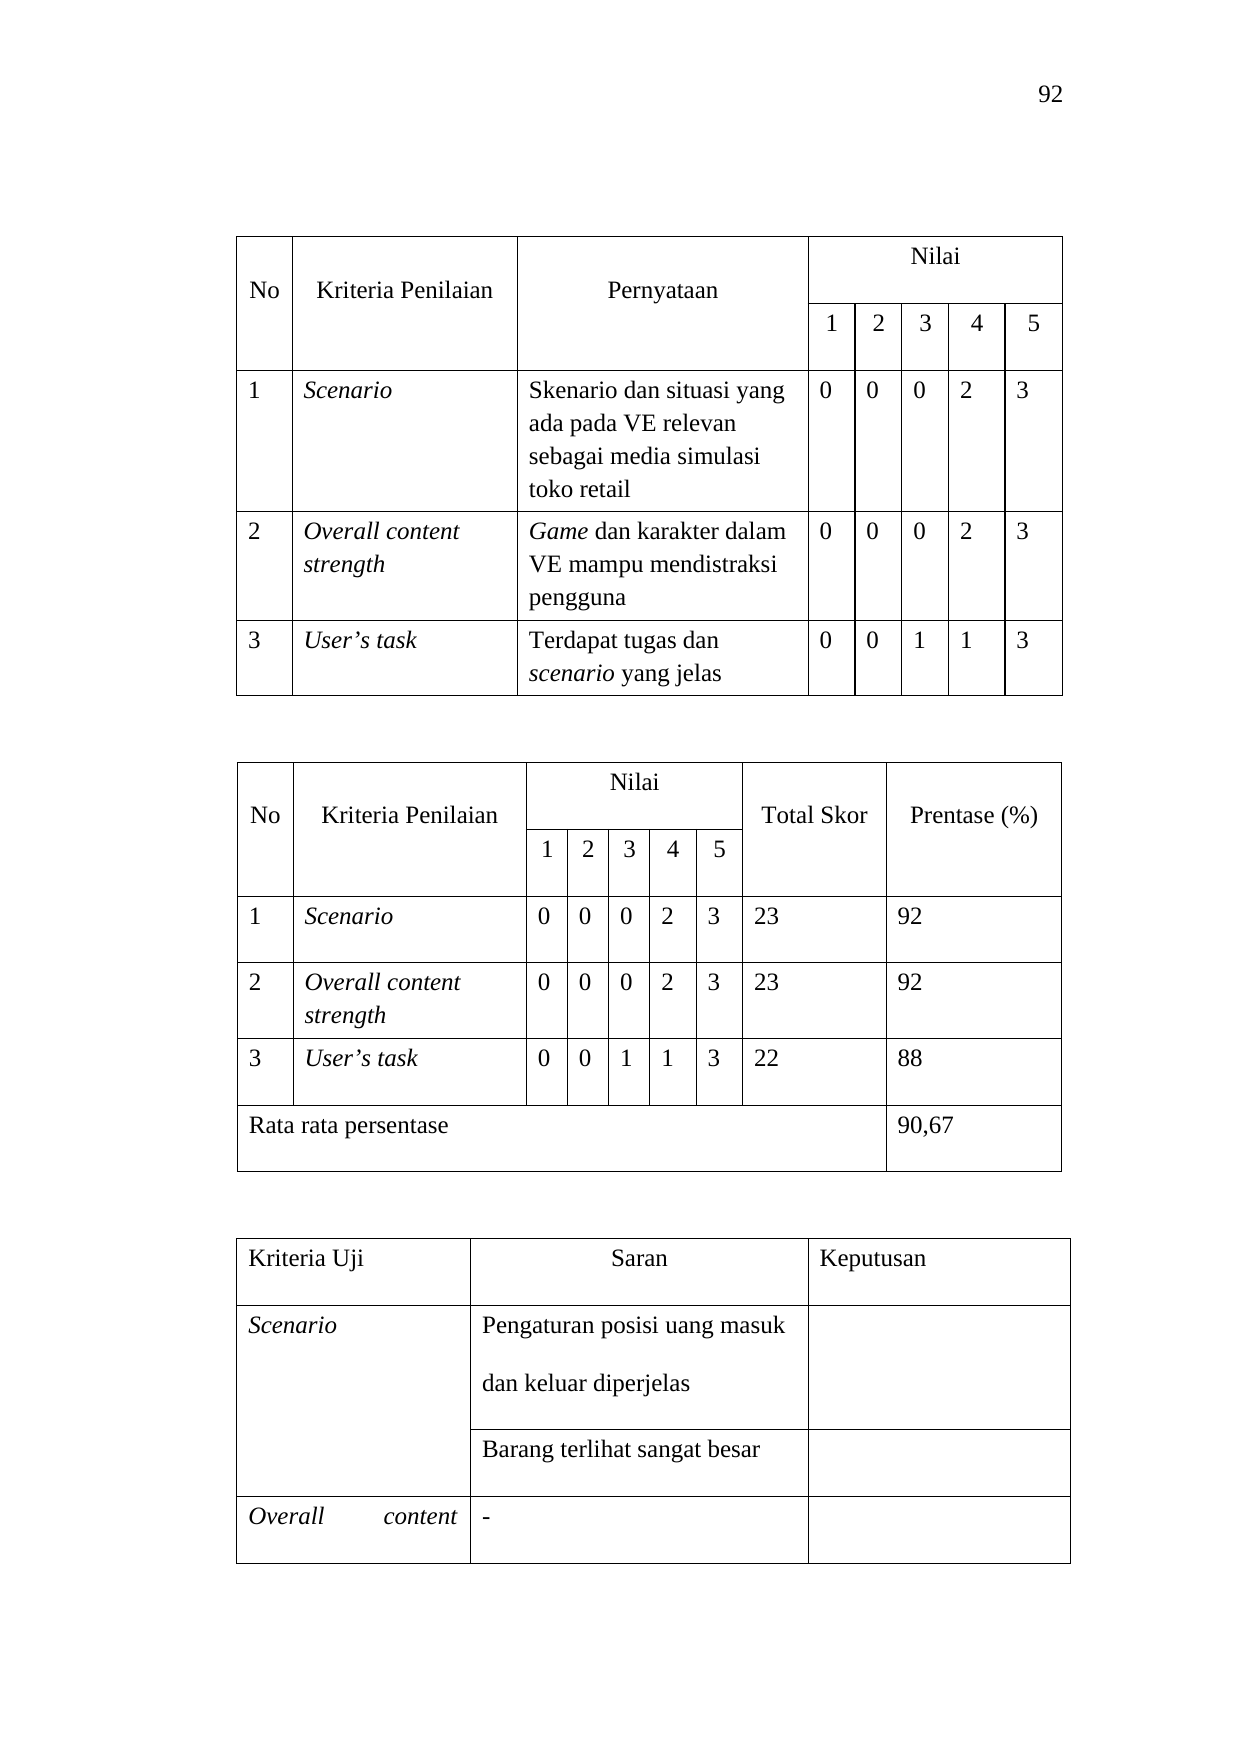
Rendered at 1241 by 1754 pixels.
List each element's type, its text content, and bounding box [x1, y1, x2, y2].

table_cell 3 [1006, 371, 1062, 511]
table_cell 1 [949, 621, 1004, 695]
table_cell 1 [650, 1039, 696, 1104]
table_cell 23 [743, 963, 886, 1038]
table_cell 3 [697, 963, 742, 1038]
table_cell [237, 1497, 470, 1563]
table_cell 0 [809, 621, 854, 695]
table_header Pernyataan [518, 237, 808, 370]
table_header Kriteria Penilaian [293, 237, 517, 370]
table_header Kriteria Penilaian [294, 763, 526, 896]
table_cell Scenario [294, 897, 526, 962]
table_cell 0 [902, 512, 948, 620]
table_cell 0 [856, 512, 901, 620]
table_cell 5 [697, 830, 742, 896]
table_header Keputusan [809, 1239, 1070, 1305]
table_header Prentase (%) [887, 763, 1061, 896]
table_cell 0 [568, 1039, 608, 1104]
table_cell 0 [527, 963, 567, 1038]
table_cell 0 [856, 371, 901, 511]
table_cell 2 [650, 963, 696, 1038]
table_cell 92 [887, 897, 1061, 962]
table_cell Scenario [293, 371, 517, 511]
table_cell 2 [238, 963, 293, 1038]
table_header No [237, 237, 292, 370]
table_cell 0 [568, 897, 608, 962]
table_header Kriteria Uji [237, 1239, 470, 1305]
table_cell 88 [887, 1039, 1061, 1104]
table_cell 4 [650, 830, 696, 896]
table_cell 0 [809, 371, 854, 511]
table_cell 0 [527, 1039, 567, 1104]
table_cell 3 [697, 897, 742, 962]
table_cell 2 [856, 304, 901, 370]
table_cell 0 [902, 371, 948, 511]
table_cell 3 [697, 1039, 742, 1104]
table_cell Pengaturan posisi uang masuk dan keluar diperjelas [471, 1306, 808, 1429]
table_cell 0 [568, 963, 608, 1038]
table_cell 92 [887, 963, 1061, 1038]
table_cell Terdapat tugas dan scenario yang jelas [518, 621, 808, 695]
table_cell Skenario dan situasi yang ada pada VE relevan sebagai media simulasi toko retail [518, 371, 808, 511]
table_cell Overall content strength [294, 963, 526, 1038]
table_cell Scenario [237, 1306, 470, 1496]
table_cell 3 [902, 304, 948, 370]
table_header Nilai [527, 763, 742, 829]
table_cell 3 [1006, 512, 1062, 620]
table_cell 0 [809, 512, 854, 620]
table_cell 2 [568, 830, 608, 896]
table_cell 5 [1006, 304, 1062, 370]
table_cell 1 [809, 304, 854, 370]
table_cell [809, 1306, 1070, 1429]
table_cell 1 [237, 371, 292, 511]
table_cell 1 [238, 897, 293, 962]
table_cell 0 [527, 897, 567, 962]
table_header Saran [471, 1239, 808, 1305]
table_cell 2 [949, 512, 1004, 620]
table_cell 3 [238, 1039, 293, 1104]
table_cell 2 [949, 371, 1004, 511]
table_cell 0 [856, 621, 901, 695]
table_cell - [471, 1497, 808, 1563]
table_cell 3 [1006, 621, 1062, 695]
table_cell 90,67 [887, 1106, 1061, 1171]
table_cell 2 [650, 897, 696, 962]
table_cell 22 [743, 1039, 886, 1104]
table_cell 4 [949, 304, 1004, 370]
table_cell 2 [237, 512, 292, 620]
table_cell 3 [237, 621, 292, 695]
table_cell Game dan karakter dalam VE mampu mendistraksi pengguna [518, 512, 808, 620]
table_cell 0 [609, 897, 649, 962]
table_header Total Skor [743, 763, 886, 896]
table_cell Rata rata persentase [238, 1106, 886, 1171]
table_cell 1 [609, 1039, 649, 1104]
table_cell Barang terlihat sangat besar [471, 1430, 808, 1496]
table_cell User’s task [293, 621, 517, 695]
table_cell 3 [609, 830, 649, 896]
table_header Nilai [809, 237, 1062, 303]
table_cell 1 [527, 830, 567, 896]
table_header No [238, 763, 293, 896]
table_cell Overall content strength [293, 512, 517, 620]
table_cell 0 [609, 963, 649, 1038]
table_cell User’s task [294, 1039, 526, 1104]
table_cell 1 [902, 621, 948, 695]
table_cell [809, 1497, 1070, 1563]
table_cell 23 [743, 897, 886, 962]
table_cell [809, 1430, 1070, 1496]
